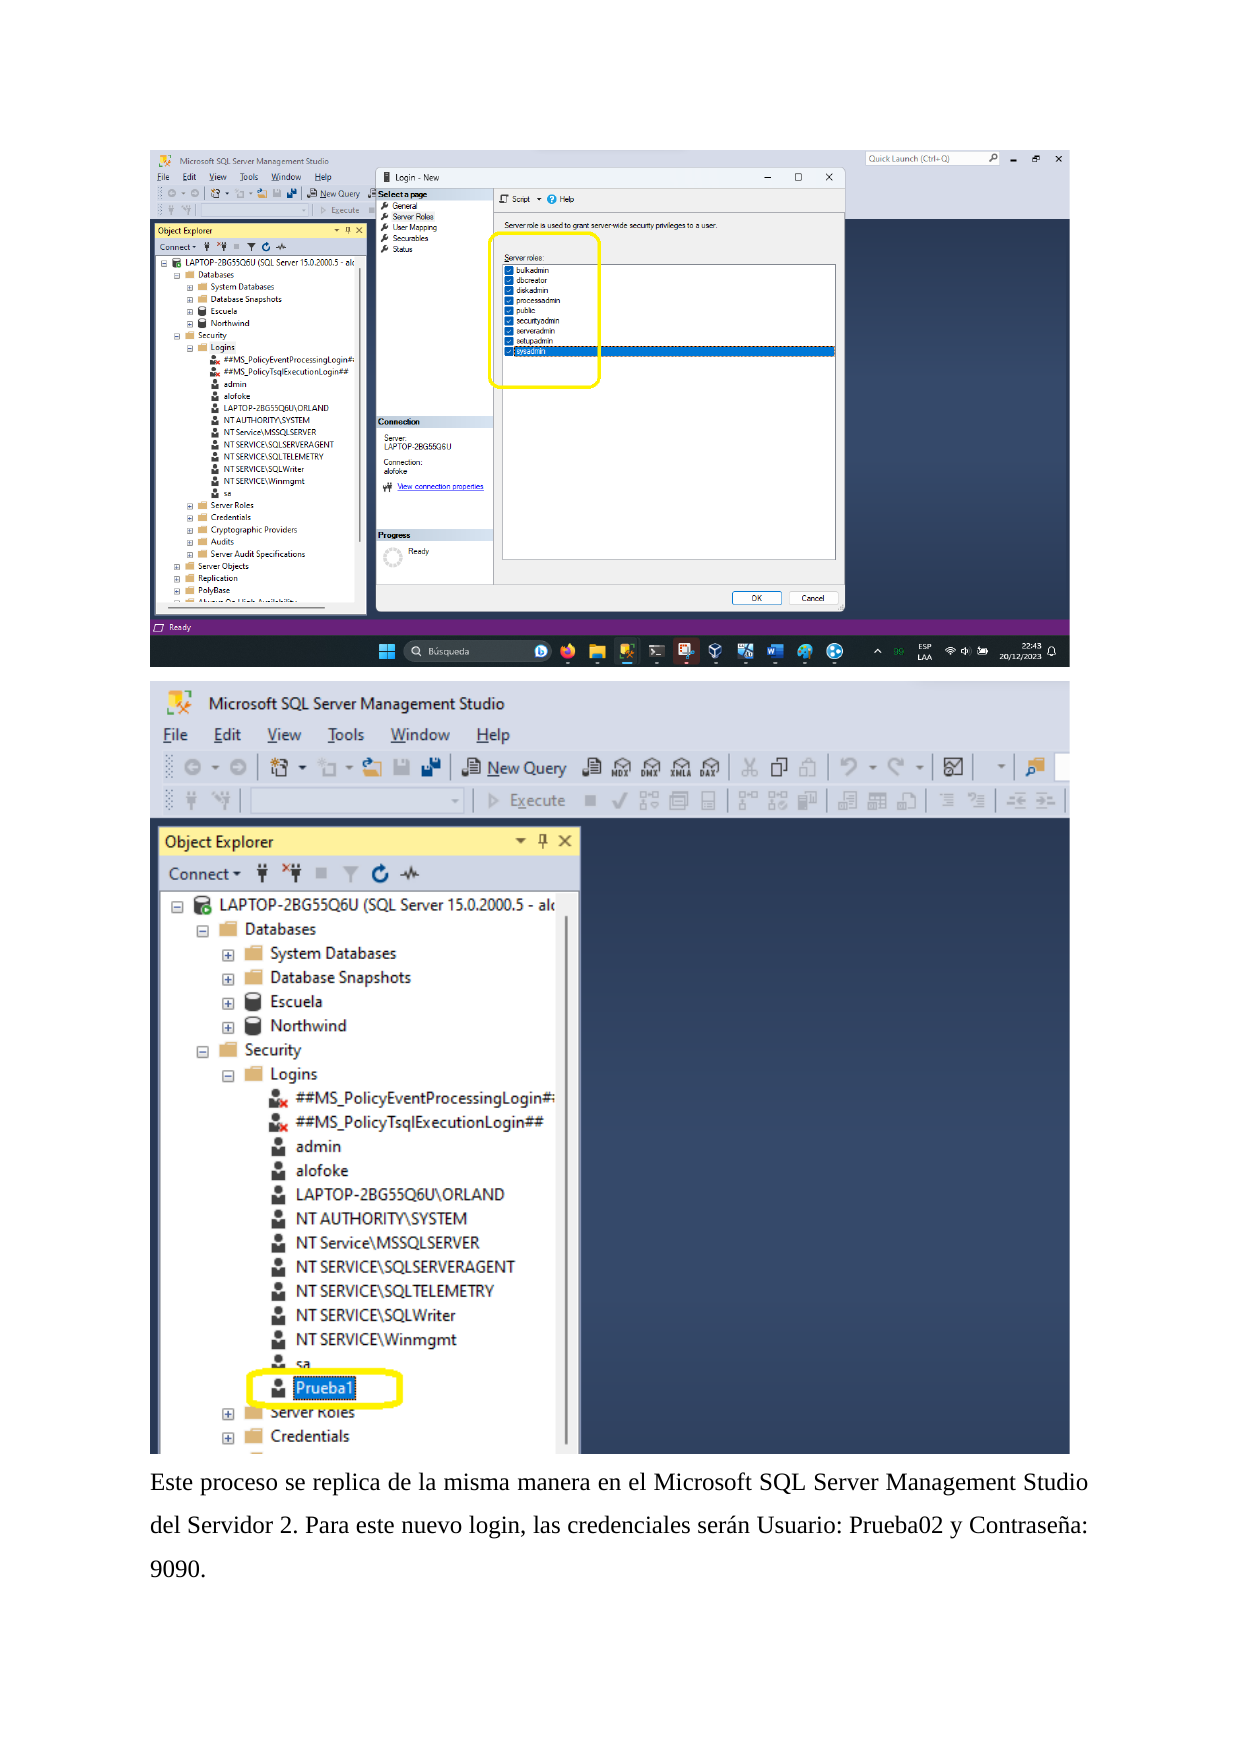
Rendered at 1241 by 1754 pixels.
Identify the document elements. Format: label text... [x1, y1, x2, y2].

text Este proceso se replica de la misma manera en el Microsoft SQL Server Management Studio del Servidor 2. Para este nuevo login, las credenciales serán Usuario: Prueba02 y Contraseña: 9090. [150, 1467, 1090, 1582]
picture [150, 681, 1070, 1454]
picture [150, 150, 1070, 667]
